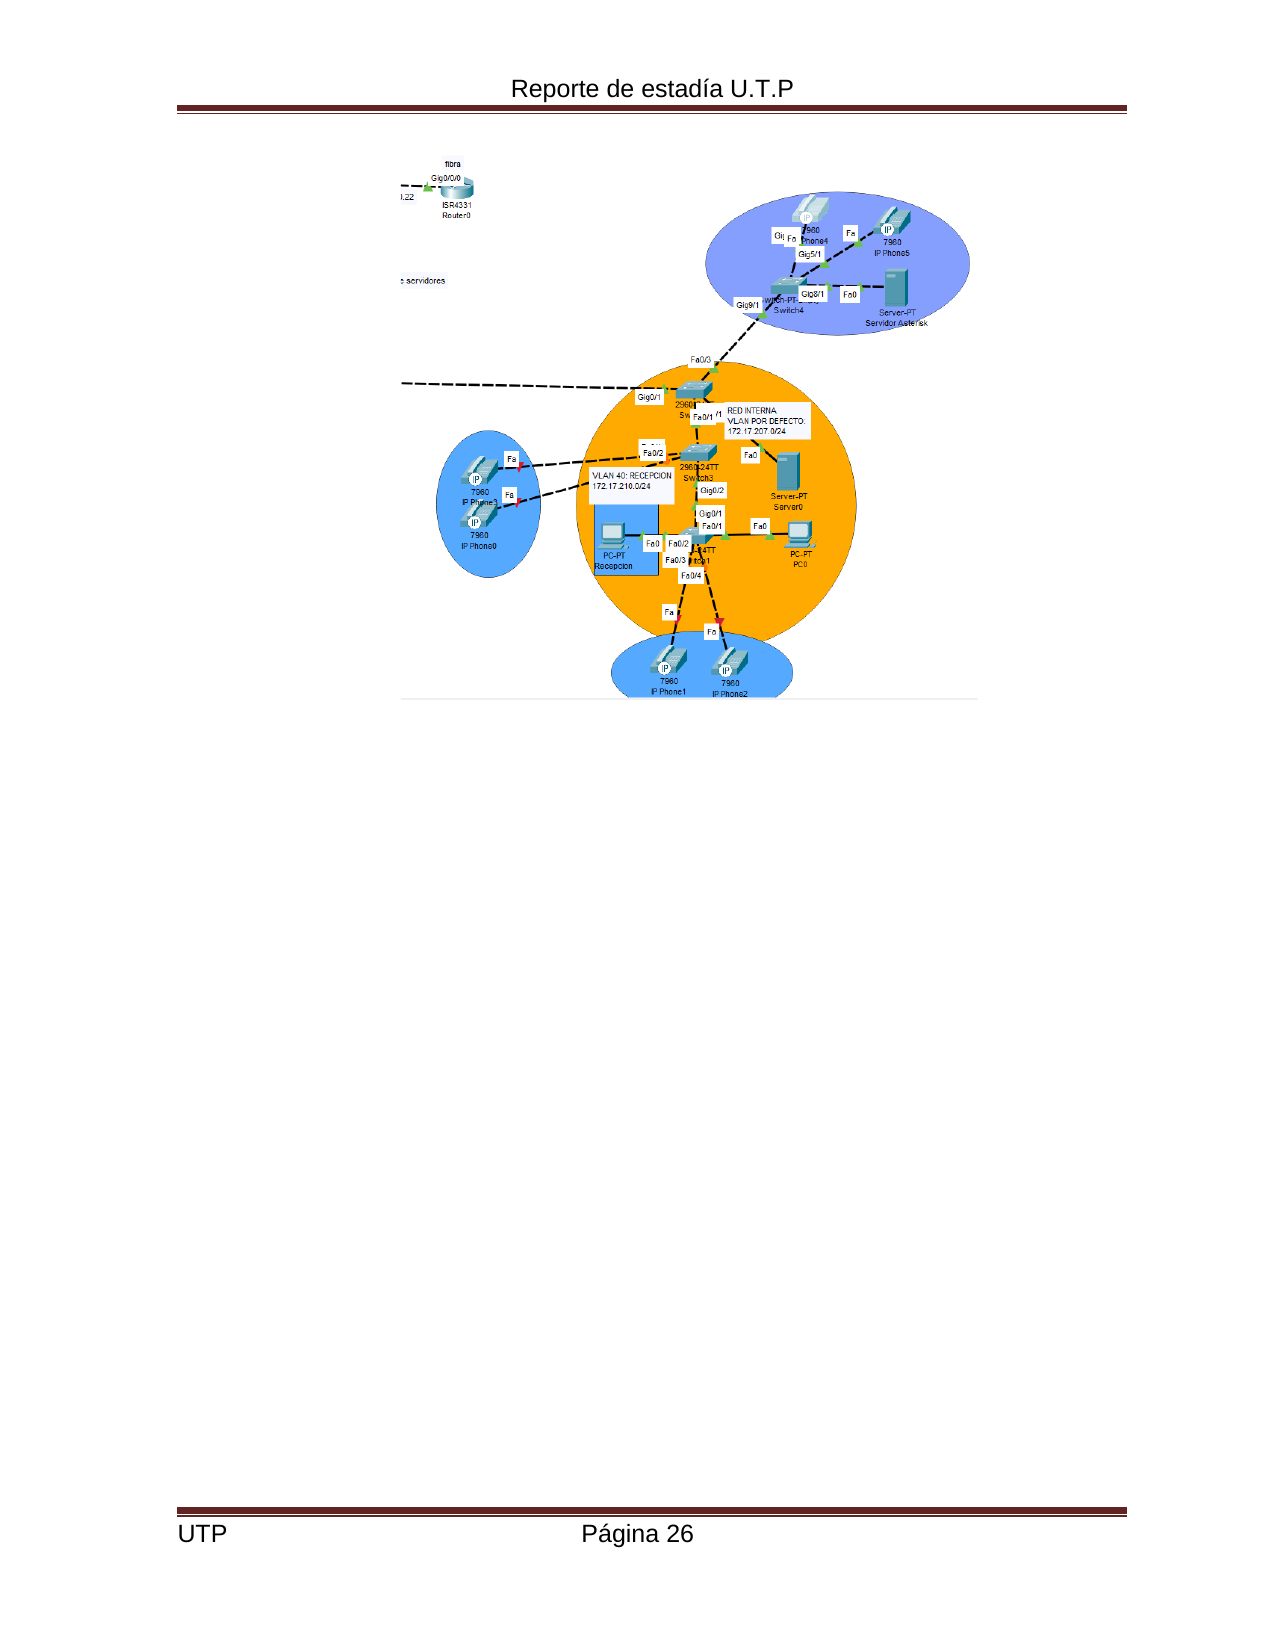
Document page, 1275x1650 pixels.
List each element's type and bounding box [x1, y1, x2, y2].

picture [400, 147, 978, 700]
